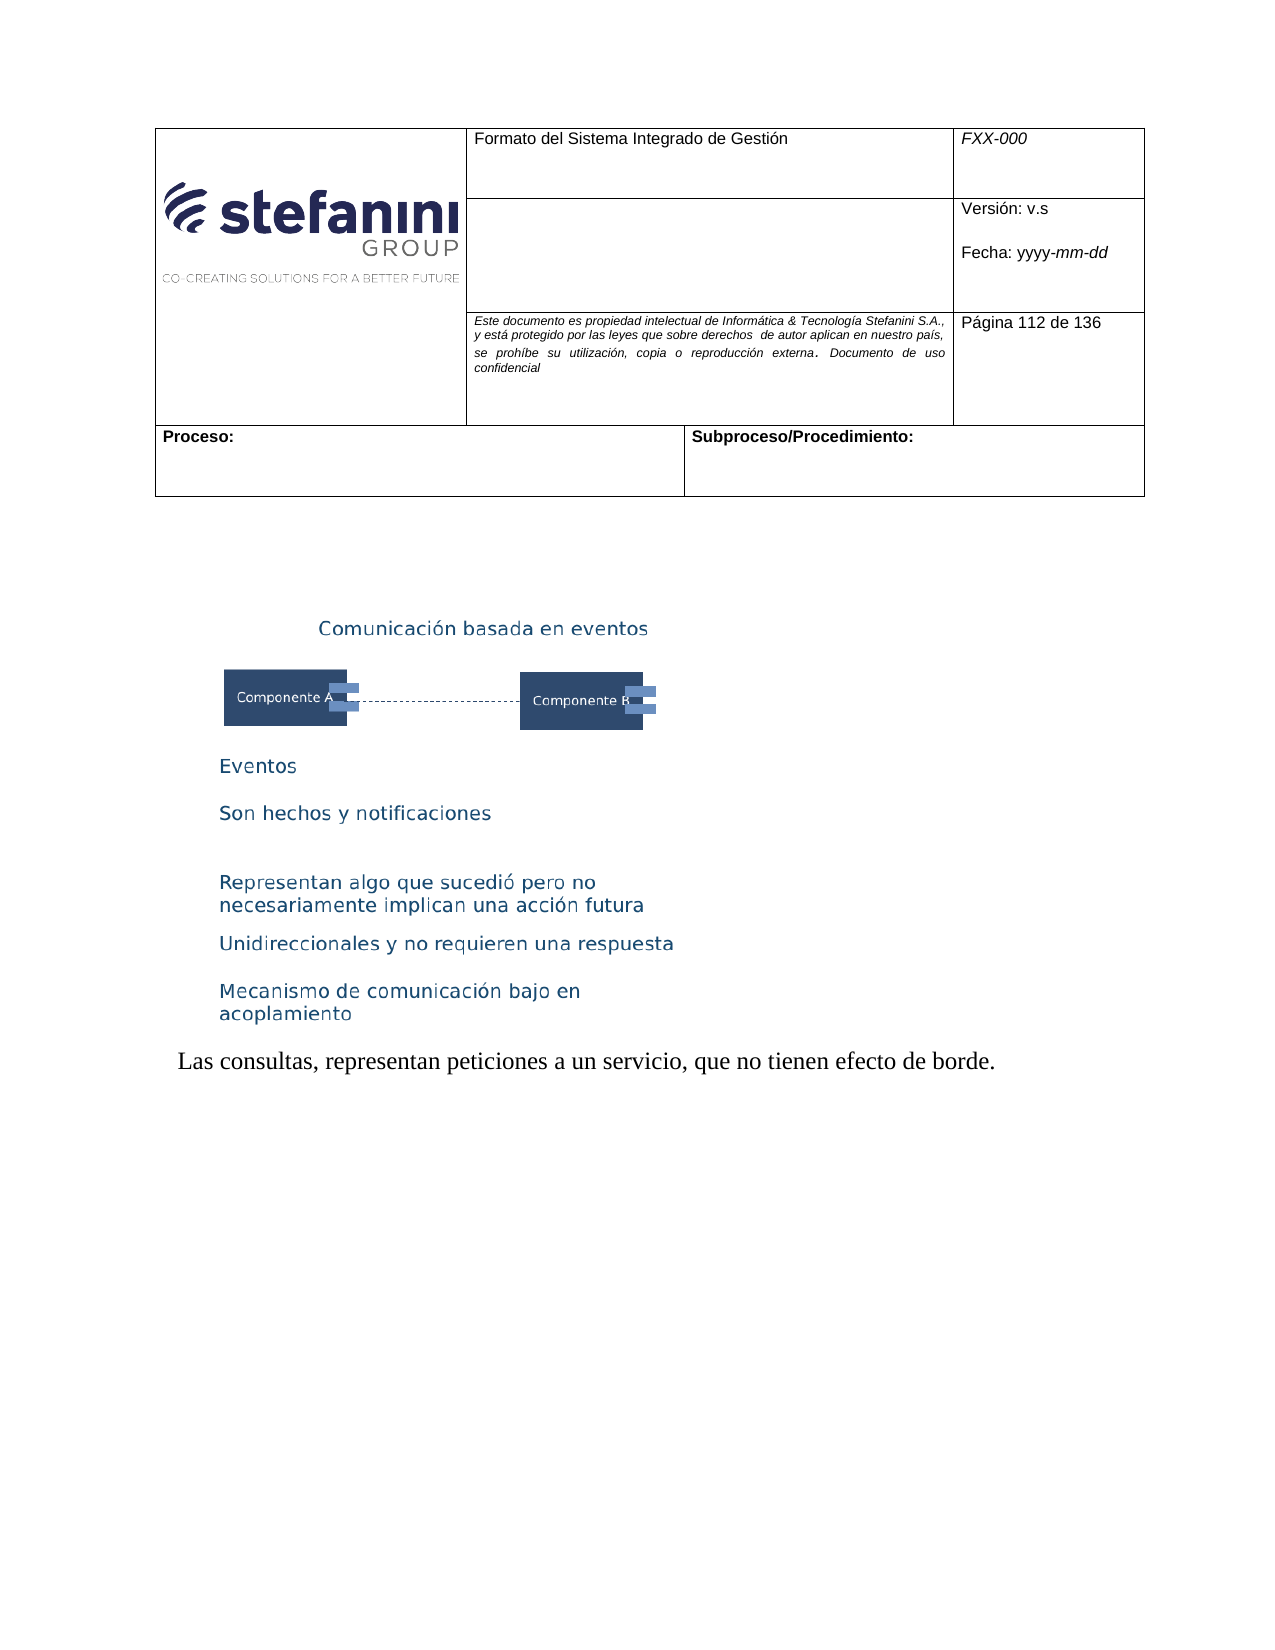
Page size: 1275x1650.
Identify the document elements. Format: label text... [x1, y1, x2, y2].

picture [196, 599, 717, 1034]
picture [162, 182, 460, 286]
text Las consultas, representan peticiones a un servicio, que no tienen efecto de borde. [177, 1046, 1098, 1075]
